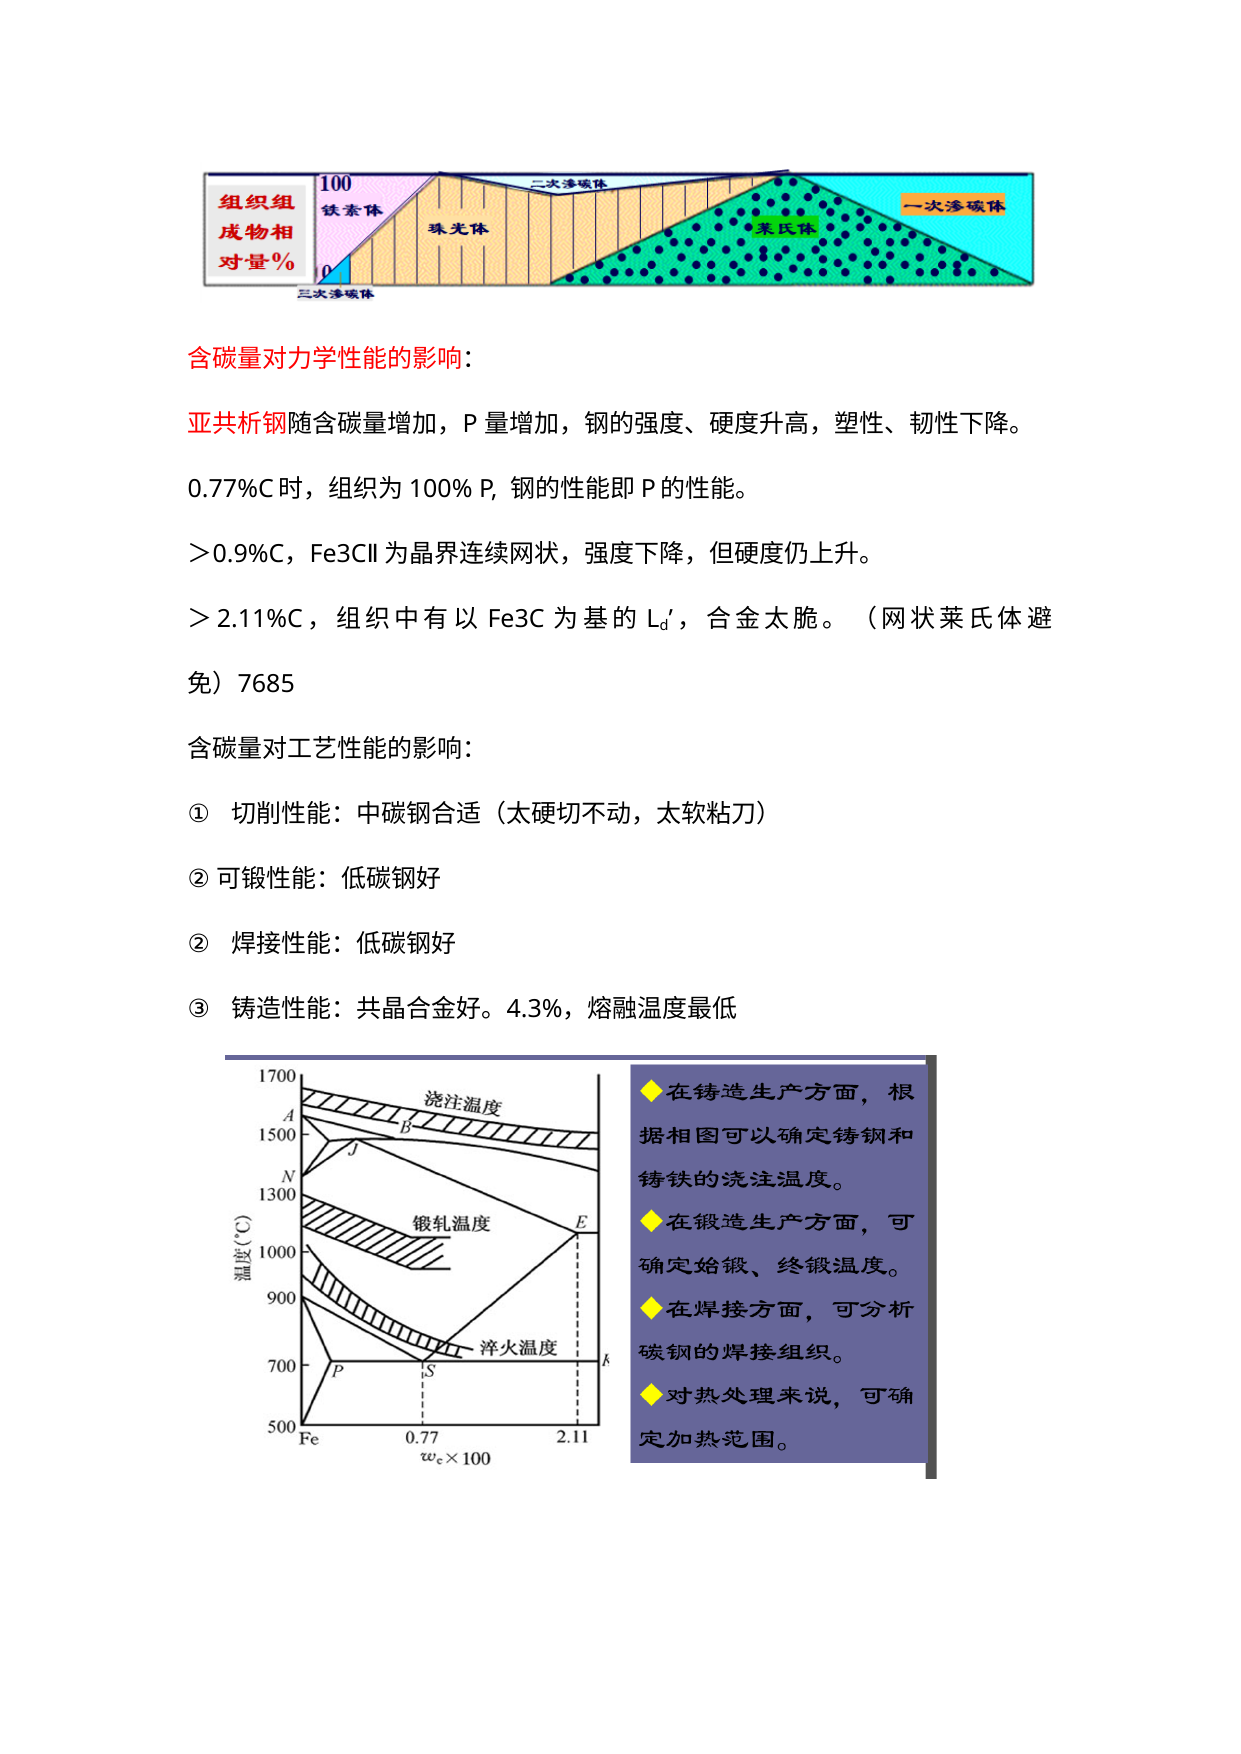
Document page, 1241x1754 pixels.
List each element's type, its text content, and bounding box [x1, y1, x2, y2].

text ＞2.11%C，组织中有以Fe3C为基的Ld’，合金太脆。（网状莱氏体避免）7685 [187, 584, 1053, 714]
list 焊接性能：低碳钢好 [187, 909, 1053, 974]
text 含碳量对工艺性能的影响： [187, 714, 1053, 779]
picture [225, 1055, 937, 1479]
text 0.77%C时，组织为100% P, 钢的性能即P的性能。 [187, 454, 1053, 519]
picture [187, 162, 1053, 303]
text 含碳量对力学性能的影响： [187, 324, 1053, 389]
text ＞0.9%C，Fe3CⅡ为晶界连续网状，强度下降，但硬度仍上升。 [187, 519, 1053, 584]
text 亚共析钢随含碳量增加，P 量增加，钢的强度、硬度升高，塑性、韧性下降。 [187, 389, 1053, 454]
list 切削性能：中碳钢合适（太硬切不动，太软粘刀） [187, 779, 1053, 844]
list 铸造性能：共晶合金好。4.3%，熔融温度最低 [187, 974, 1053, 1039]
text ② 可锻性能：低碳钢好 [187, 844, 1053, 909]
